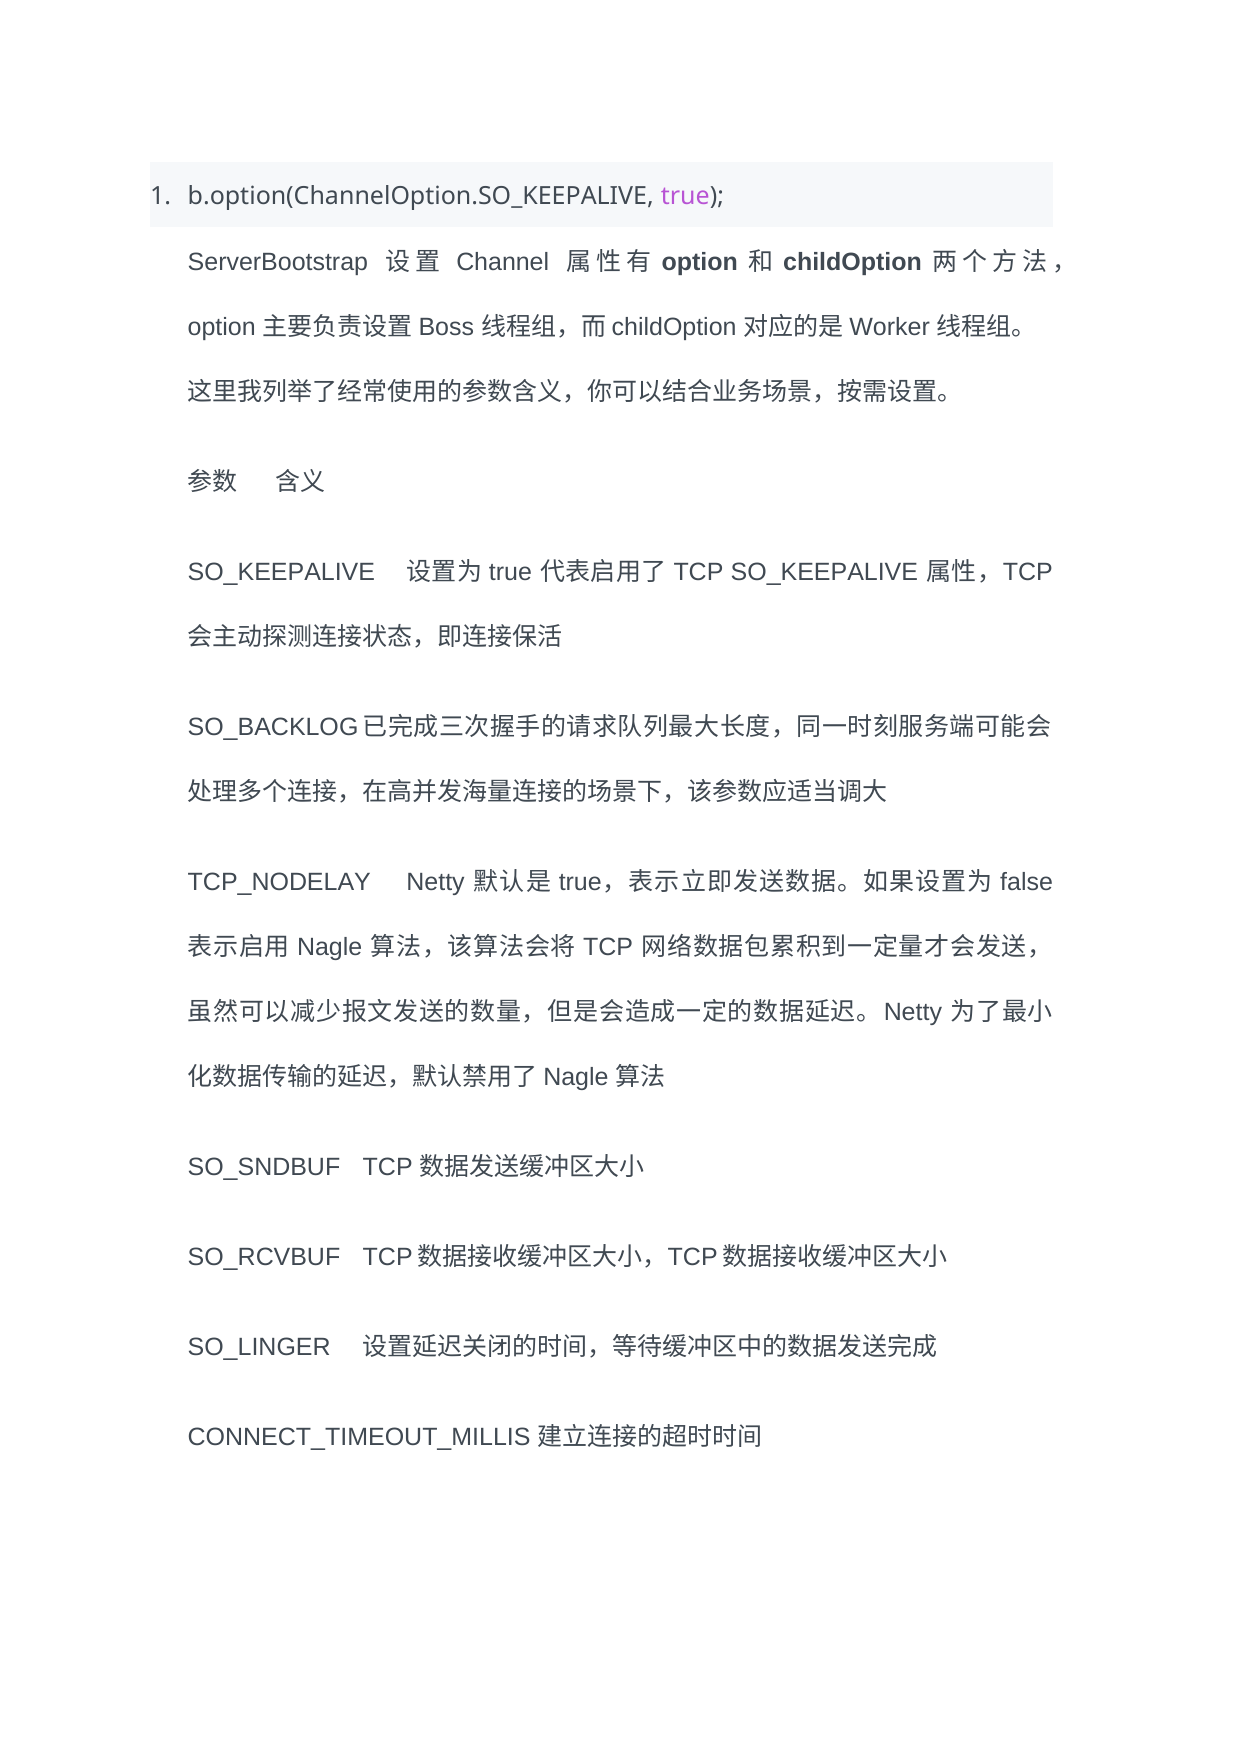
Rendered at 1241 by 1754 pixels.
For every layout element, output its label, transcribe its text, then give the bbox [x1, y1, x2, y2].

text SO_LINGER 设置延迟关闭的时间，等待缓冲区中的数据发送完成 [187, 1312, 1053, 1377]
text 这里我列举了经常使用的参数含义，你可以结合业务场景，按需设置。 [187, 357, 1053, 422]
text SO_SNDBUF TCP 数据发送缓冲区大小 [187, 1132, 1053, 1197]
text 参数 含义 [187, 447, 1053, 512]
text SO_KEEPALIVE 设置为 true 代表启用了 TCP SO_KEEPALIVE 属性，TCP 会主动探测连接状态，即连接保活 [187, 537, 1053, 667]
text TCP_NODELAY Netty 默认是 true，表示立即发送数据。如果设置为 false 表示启用 Nagle 算法，该算法会将 TCP 网络数据包累积到一定量才会发送，虽然可以减少报文发送的数量，但是会造成一定的数据延迟。Netty 为了最小化数据传输的延迟，默认禁用了 Nagle 算法 [187, 847, 1053, 1107]
text CONNECT_TIMEOUT_MILLIS 建立连接的超时时间 [187, 1402, 1053, 1467]
text ServerBootstrap 设置 Channel 属性有option和childOption两个方法，option 主要负责设置 Boss 线程组，而 childOption 对应的是 Worker 线程组。 [187, 227, 1053, 357]
text SO_BACKLOG 已完成三次握手的请求队列最大长度，同一时刻服务端可能会处理多个连接，在高并发海量连接的场景下，该参数应适当调大 [187, 692, 1053, 822]
text SO_RCVBUF TCP数据接收缓冲区大小，TCP数据接收缓冲区大小 [187, 1222, 1053, 1287]
list b.option(ChannelOption.SO_KEEPALIVE, true); [150, 162, 1053, 227]
